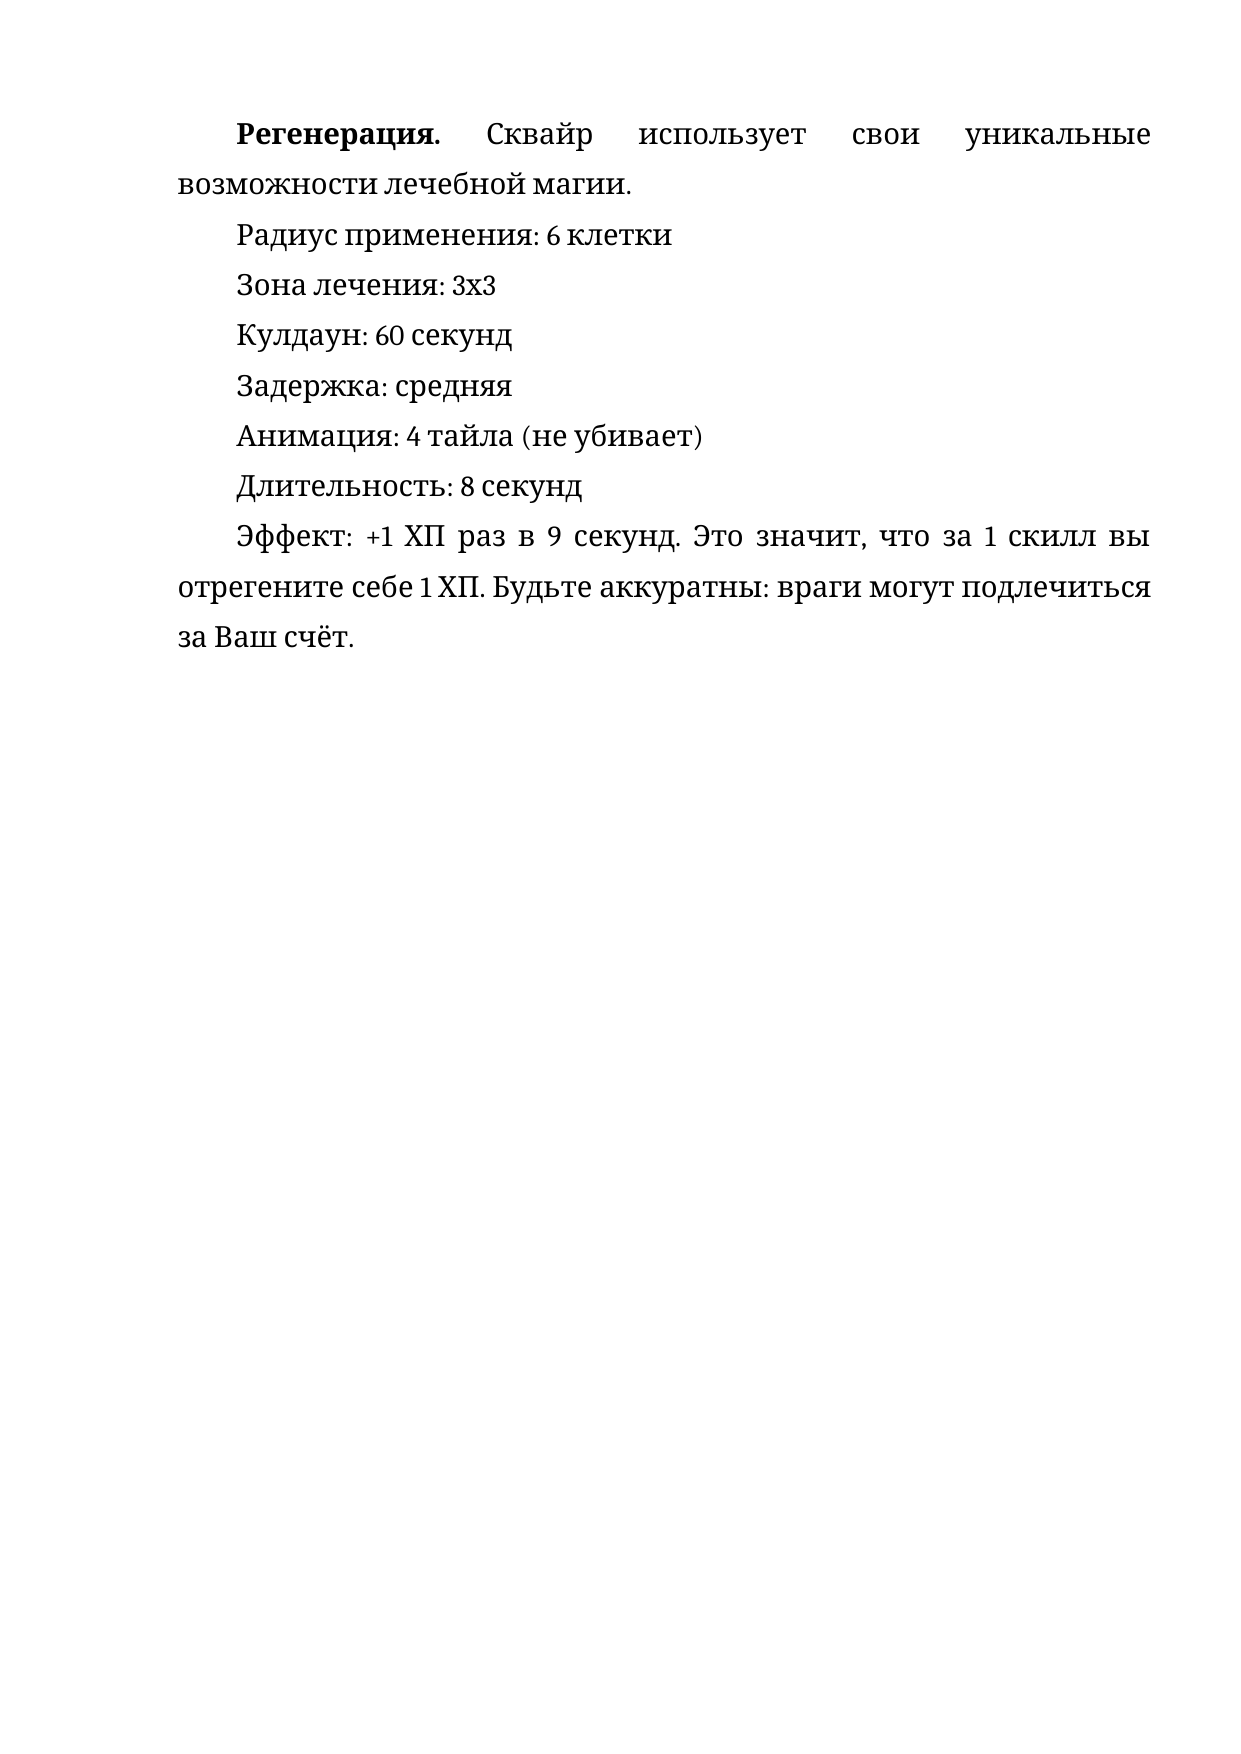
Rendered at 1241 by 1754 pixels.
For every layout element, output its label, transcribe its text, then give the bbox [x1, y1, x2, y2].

text Задержка: средняя [177, 370, 1152, 403]
text Зона лечения: 3х3 [177, 269, 1152, 303]
text Радиус применения: 6 клетки [177, 219, 1152, 252]
text Длительность: 8 секунд [177, 470, 1152, 504]
text Регенерация. Сквайр использует свои уникальные возможности лечебной магии. [177, 118, 1152, 202]
text Анимация: 4 тайла (не убивает) [177, 420, 1152, 453]
text Кулдаун: 60 секунд [177, 319, 1152, 353]
text Эффект: +1 ХП раз в 9 секунд. Это значит, что за 1 скилл вы отрегените себе 1 ХП. Будьте аккуратны: враги могут подлечиться за Ваш счёт. [177, 521, 1152, 655]
